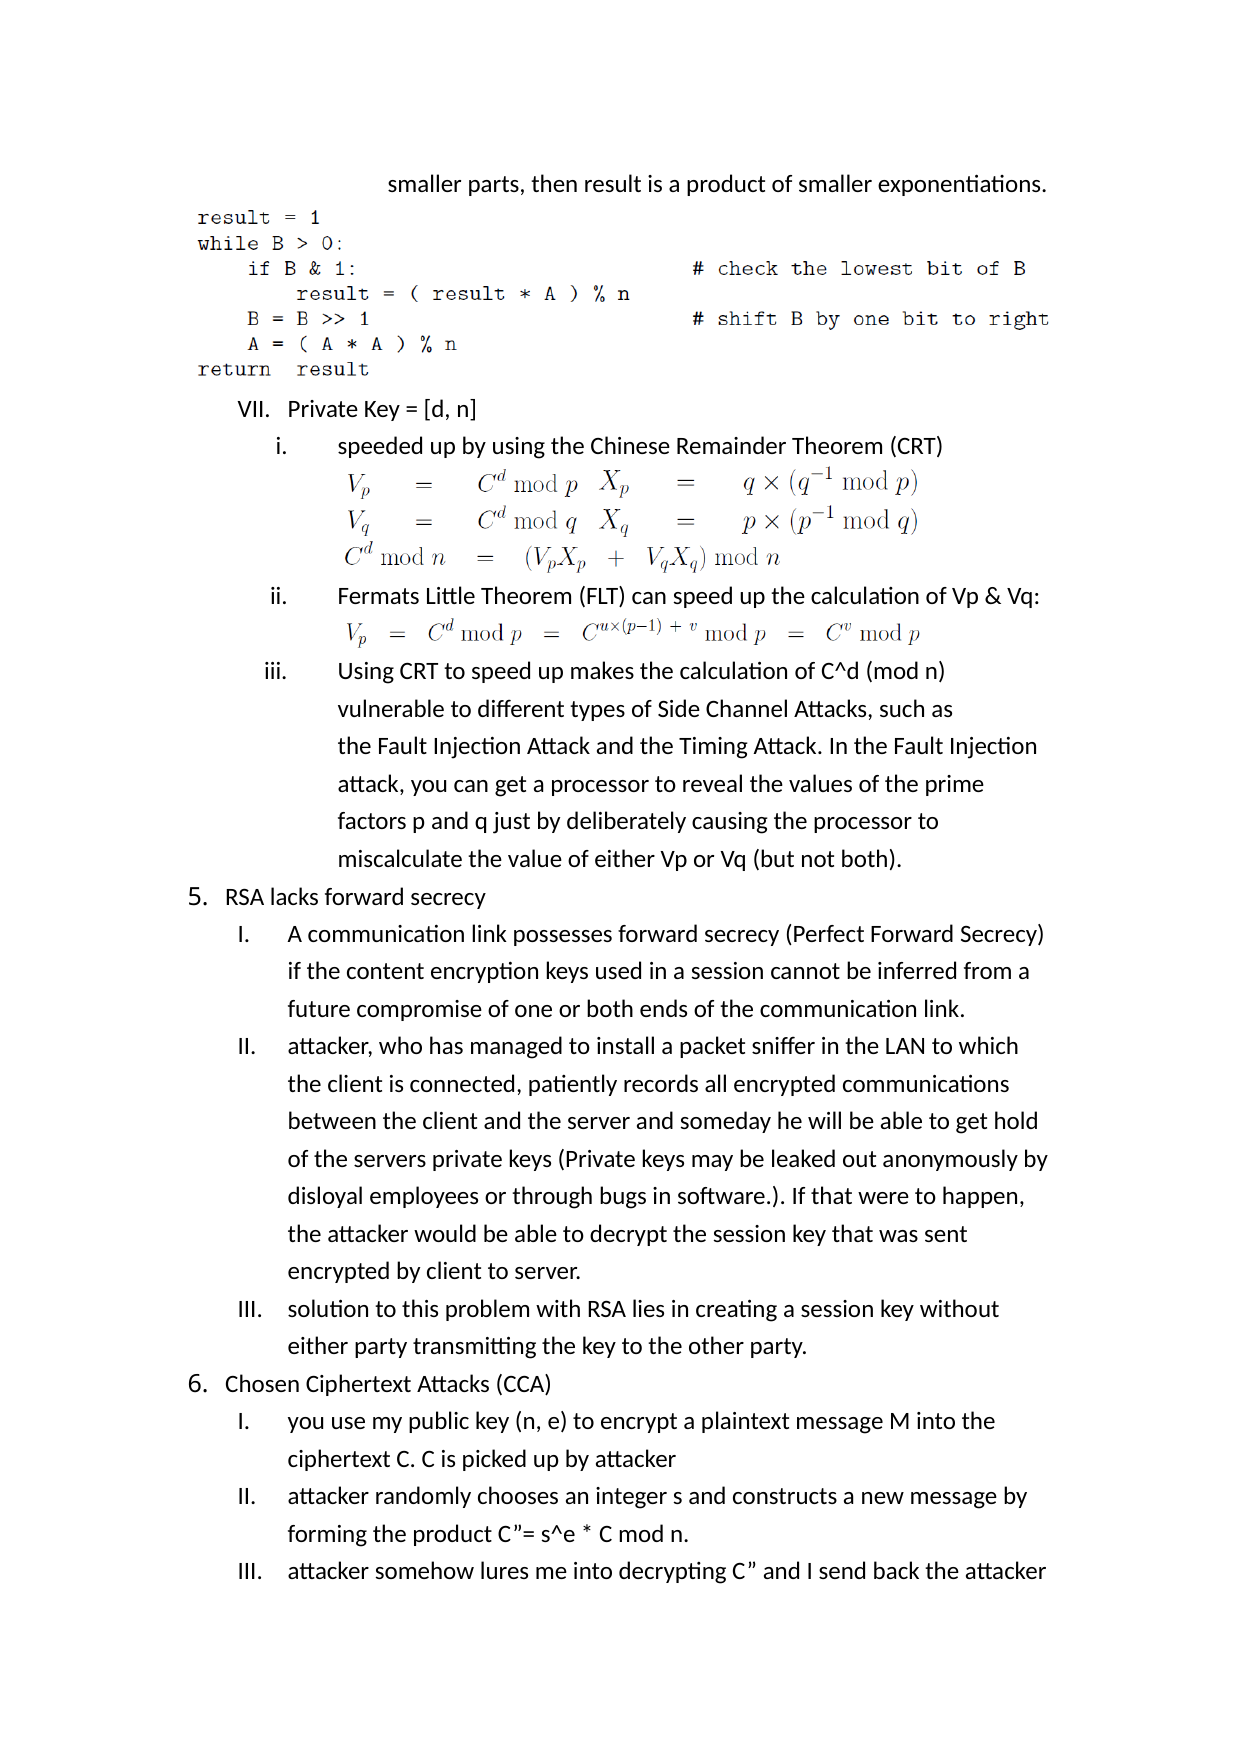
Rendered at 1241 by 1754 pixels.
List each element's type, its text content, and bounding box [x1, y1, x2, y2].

list Using CRT to speed up makes the calculation of C^d (mod n) vulnerable to different types of Side Channel Attacks, such as [287, 652, 1053, 727]
picture [337, 464, 925, 577]
list Chosen Ciphertext Attacks (CCA) [187, 1364, 1053, 1402]
list speeded up by using the Chinese Remainder Theorem (CRT) [287, 427, 1053, 464]
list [337, 164, 1053, 202]
picture [187, 206, 1053, 385]
list you use my public key (n, e) to encrypt a plaintext message M into the ciphertext C. C is picked up by attacker [237, 1402, 1053, 1477]
list RSA lacks forward secrecy [187, 877, 1053, 914]
picture [337, 615, 927, 652]
list solution to this problem with RSA lies in creating a session key without either party transmitting the key to the other party. [237, 1289, 1053, 1364]
list attacker randomly chooses an integer s and constructs a new message by forming the product C”= s^e * C mod n. [237, 1477, 1053, 1552]
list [237, 1552, 1053, 1589]
list A communication link possesses forward secrecy (Perfect Forward Secrecy) if the content encryption keys used in a session cannot be inferred from a future compromise of one or both ends of the communication link. [237, 914, 1053, 1027]
list Fermats Little Theorem (FLT) can speed up the calculation of Vp & Vq: [287, 577, 1053, 614]
list attacker, who has managed to install a packet sniffer in the LAN to which the client is connected, patiently records all encrypted communications between the client and the server and someday he will be able to get hold of the servers private keys (Private keys may be leaked out anonymously by disloyal employees or through bugs in software.). If that were to happen, the attacker would be able to decrypt the session key that was sent encrypted by client to server. [237, 1027, 1053, 1289]
list Private Key = [d, n] [237, 389, 1053, 427]
list the Fault Injection Attack and the Timing Attack. In the Fault Injection attack, you can get a processor to reveal the values of the prime factors p and q just by deliberately causing the processor to miscalculate the value of either Vp or Vq (but not both). [337, 727, 1053, 877]
